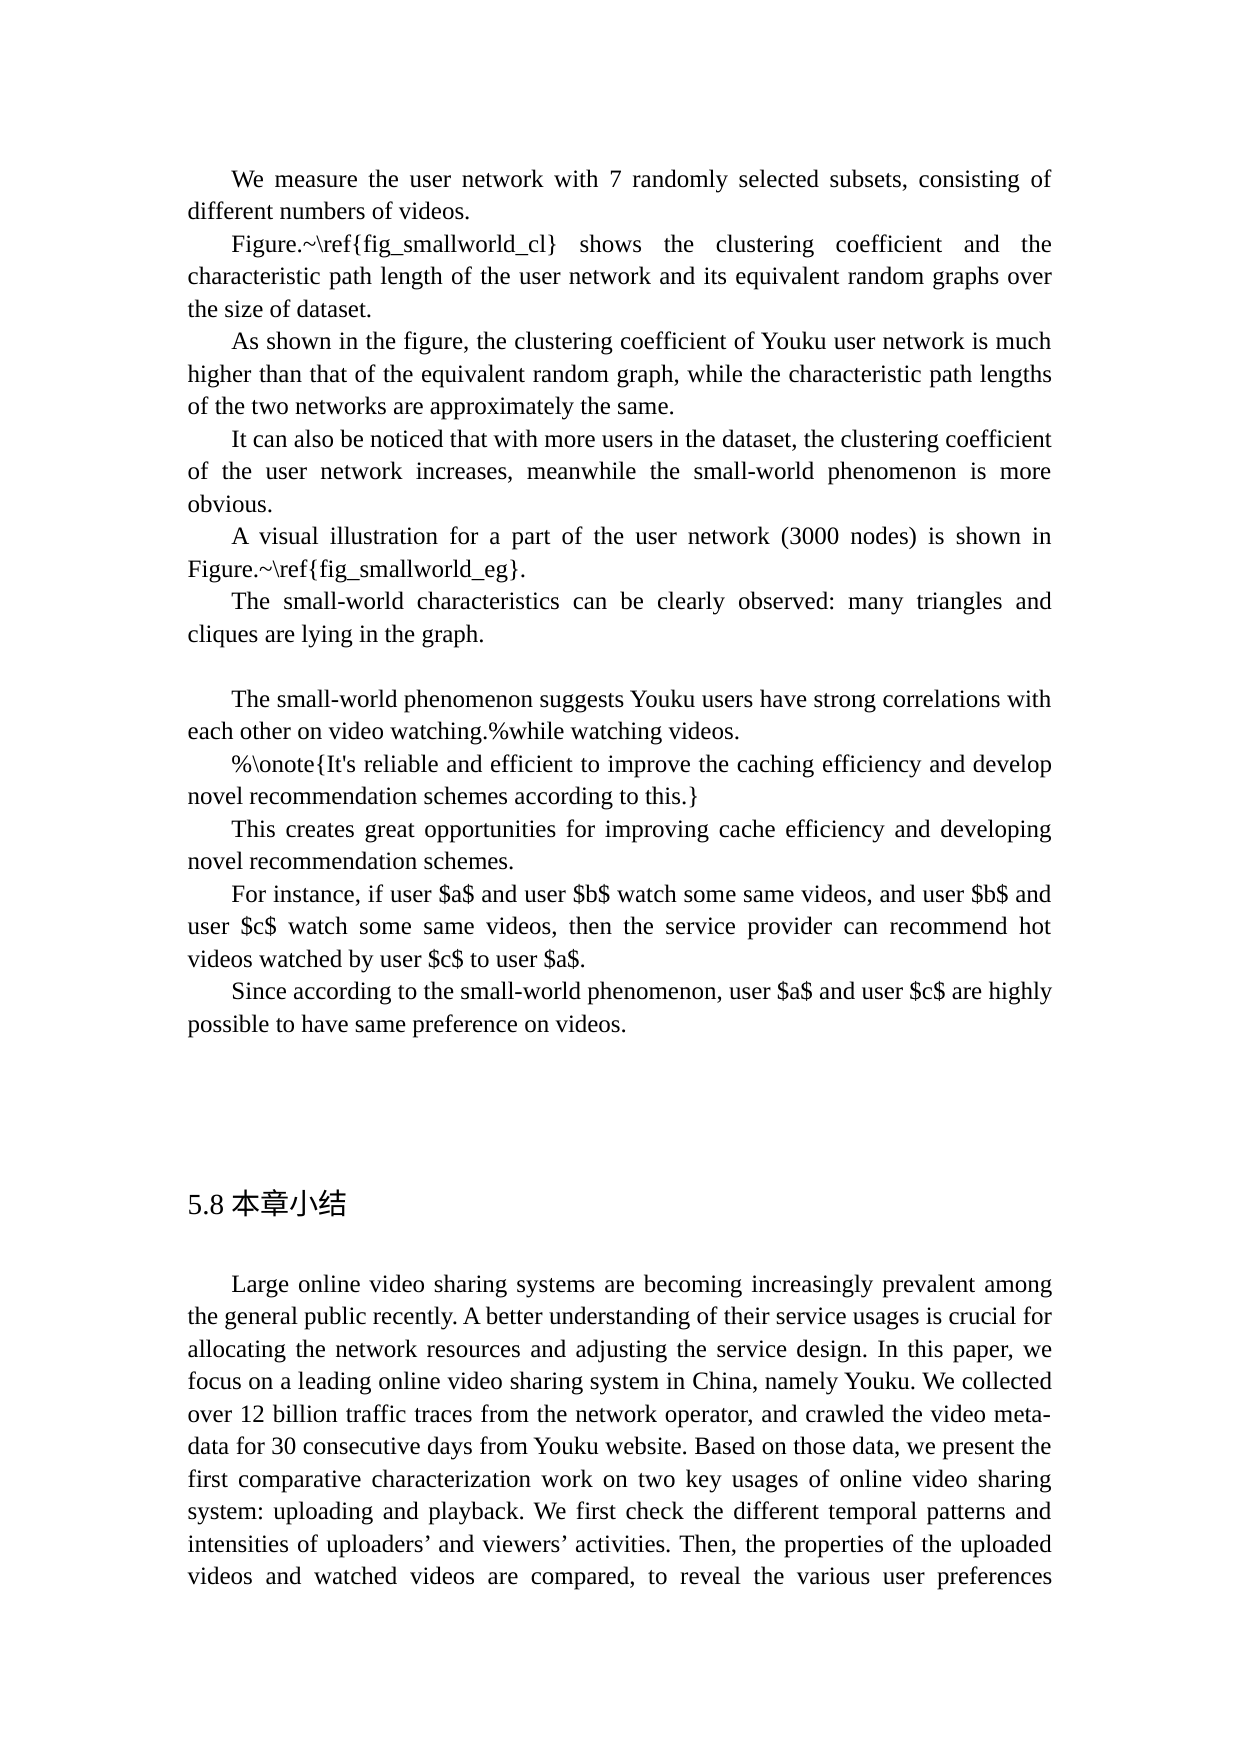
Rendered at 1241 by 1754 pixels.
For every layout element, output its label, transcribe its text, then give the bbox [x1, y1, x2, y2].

text A visual illustration for a part of the user network (3000 nodes) is shown in Figure.~\ref{fig_smallworld_eg}. [187, 519, 1053, 584]
text The small-world phenomenon suggests Youku users have strong correlations with each other on video watching.%while watching videos. [187, 682, 1053, 747]
text The small-world characteristics can be clearly observed: many triangles and cliques are lying in the graph. [187, 584, 1053, 649]
text As shown in the figure, the clustering coefficient of Youku user network is much higher than that of the equivalent random graph, while the characteristic path lengths of the two networks are approximately the same. [187, 324, 1053, 422]
text Figure.~\ref{fig_smallworld_cl} shows the clustering coefficient and the characteristic path length of the user network and its equivalent random graphs over the size of dataset. [187, 227, 1053, 324]
text 本章小结 [187, 1169, 1053, 1234]
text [187, 1267, 1053, 1592]
text Since according to the small-world phenomenon, user $a$ and user $c$ are highly possible to have same preference on videos. [187, 974, 1053, 1039]
text This creates great opportunities for improving cache efficiency and developing novel recommendation schemes. [187, 812, 1053, 877]
text It can also be noticed that with more users in the dataset, the clustering coefficient of the user network increases, meanwhile the small-world phenomenon is more obvious. [187, 422, 1053, 519]
text For instance, if user $a$ and user $b$ watch some same videos, and user $b$ and user $c$ watch some same videos, then the service provider can recommend hot videos watched by user $c$ to user $a$. [187, 877, 1053, 974]
text %\onote{It's reliable and efficient to improve the caching efficiency and develop novel recommendation schemes according to this.} [187, 747, 1053, 812]
text We measure the user network with 7 randomly selected subsets, consisting of different numbers of videos. [187, 162, 1053, 227]
